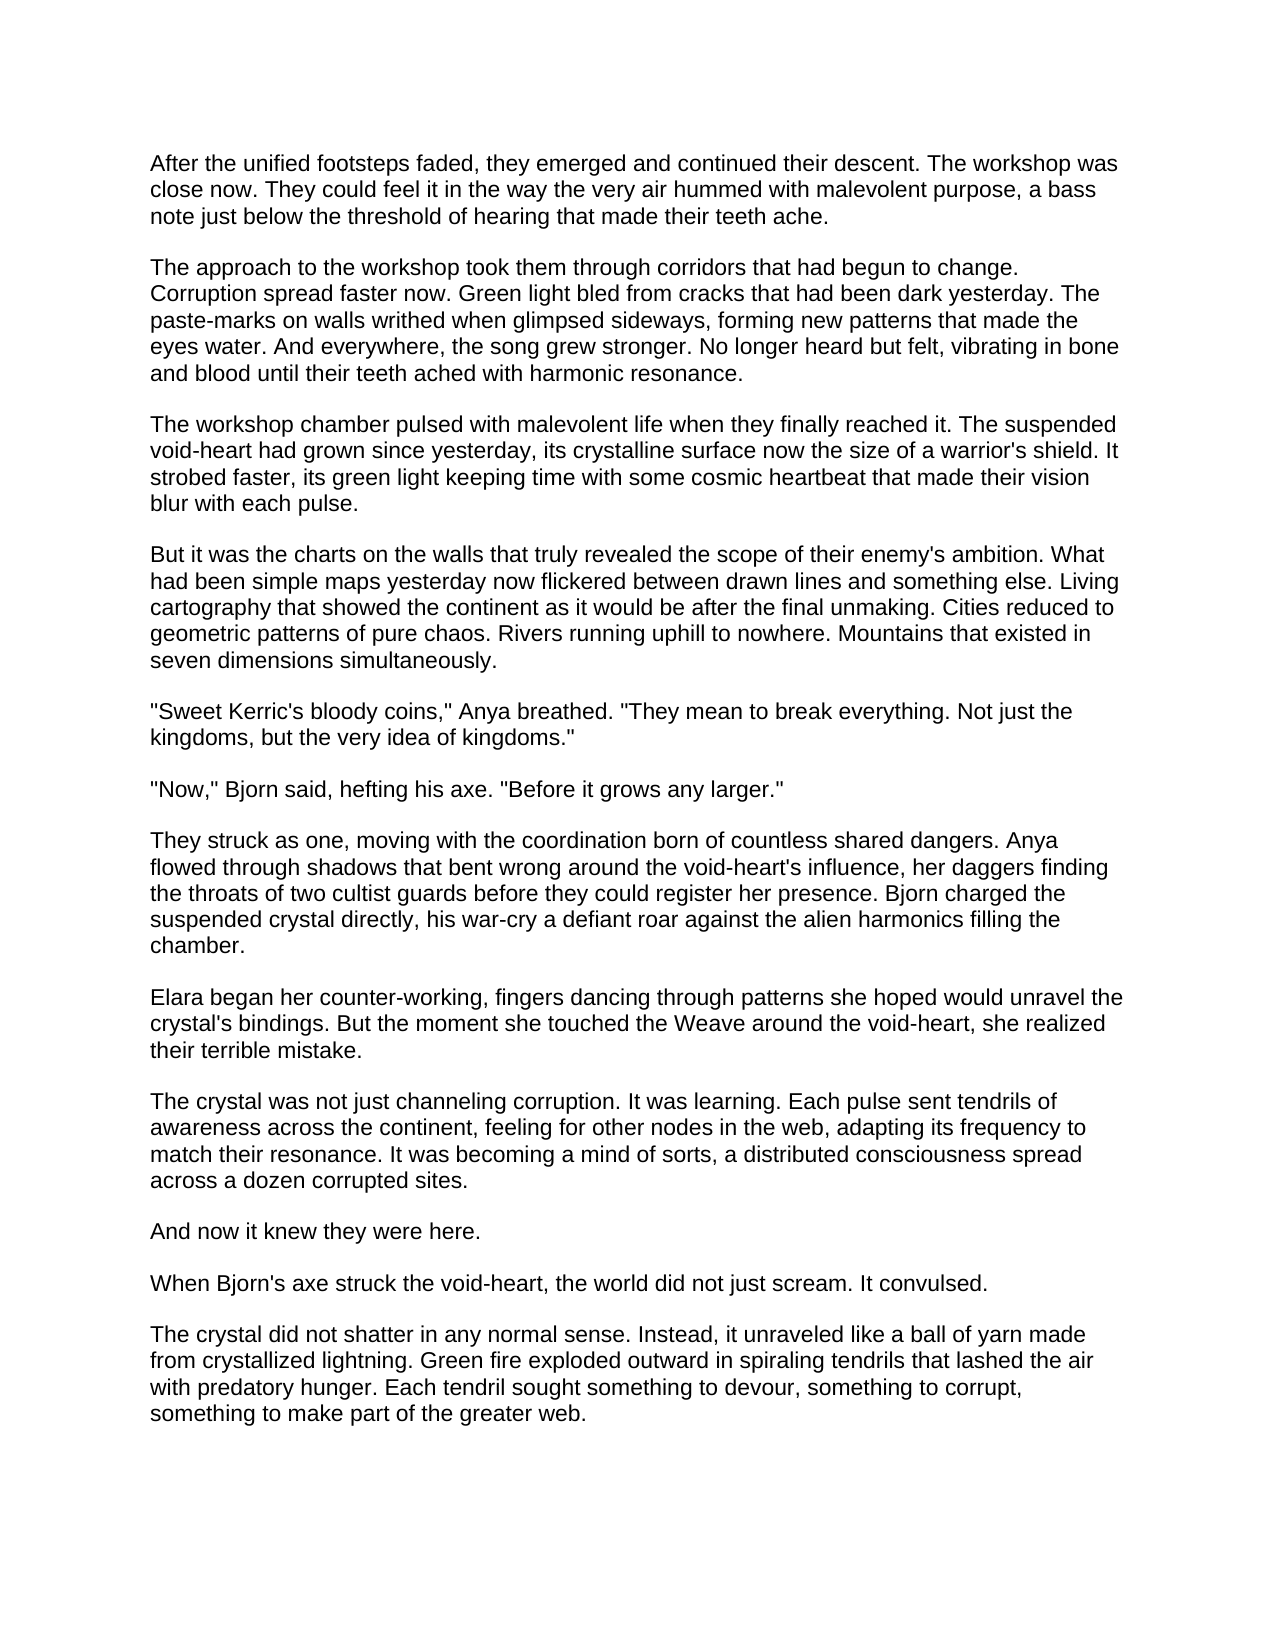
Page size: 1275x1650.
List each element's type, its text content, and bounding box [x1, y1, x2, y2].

text "Sweet Kerric's bloody coins," Anya breathed. "They mean to break everything. Not just the kingdoms, but the very idea of kingdoms." [150, 698, 1125, 751]
text The crystal was not just channeling corruption. It was learning. Each pulse sent tendrils of awareness across the continent, feeling for other nodes in the web, adapting its frequency to match their resonance. It was becoming a mind of sorts, a distributed consciousness spread across a dozen corrupted sites. [150, 1088, 1125, 1193]
text The approach to the workshop took them through corridors that had begun to change. Corruption spread faster now. Green light bled from cracks that had been dark yesterday. The paste-marks on walls writhed when glimpsed sideways, forming new patterns that made the eyes water. And everywhere, the song grew stronger. No longer heard but felt, vibrating in bone and blood until their teeth ached with harmonic resonance. [150, 254, 1125, 386]
text And now it knew they were here. [150, 1218, 1125, 1245]
text But it was the charts on the walls that truly revealed the scope of their enemy's ambition. What had been simple maps yesterday now flickered between drawn lines and something else. Living cartography that showed the continent as it would be after the final unmaking. Cities reduced to geometric patterns of pure chaos. Rivers running uphill to nowhere. Mountains that existed in seven dimensions simultaneously. [150, 541, 1125, 673]
text "Now," Bjorn said, hefting his axe. "Before it grows any larger." [150, 776, 1125, 802]
text Elara began her counter-working, fingers dancing through patterns she hoped would unravel the crystal's bindings. But the moment she touched the Weave around the void-heart, she realized their terrible mistake. [150, 984, 1125, 1063]
text After the unified footsteps faded, they emerged and continued their descent. The workshop was close now. They could feel it in the way the very air hummed with malevolent purpose, a bass note just below the threshold of hearing that made their teeth ache. [150, 150, 1125, 229]
text When Bjorn's axe struck the void-heart, the world did not just scream. It convulsed. [150, 1270, 1125, 1296]
text They struck as one, moving with the coordination born of countless shared dangers. Anya flowed through shadows that bent wrong around the void-heart's influence, her daggers finding the throats of two cultist guards before they could register her presence. Bjorn charged the suspended crystal directly, his war-cry a defiant roar against the alien harmonics filling the chamber. [150, 827, 1125, 959]
text The workshop chamber pulsed with malevolent life when they finally reached it. The suspended void-heart had grown since yesterday, its crystalline surface now the size of a warrior's shield. It strobed faster, its green light keeping time with some cosmic heartbeat that made their vision blur with each pulse. [150, 411, 1125, 516]
text The crystal did not shatter in any normal sense. Instead, it unraveled like a ball of yarn made from crystallized lightning. Green fire exploded outward in spiraling tendrils that lashed the air with predatory hunger. Each tendril sought something to devour, something to corrupt, something to make part of the greater web. [150, 1321, 1125, 1426]
